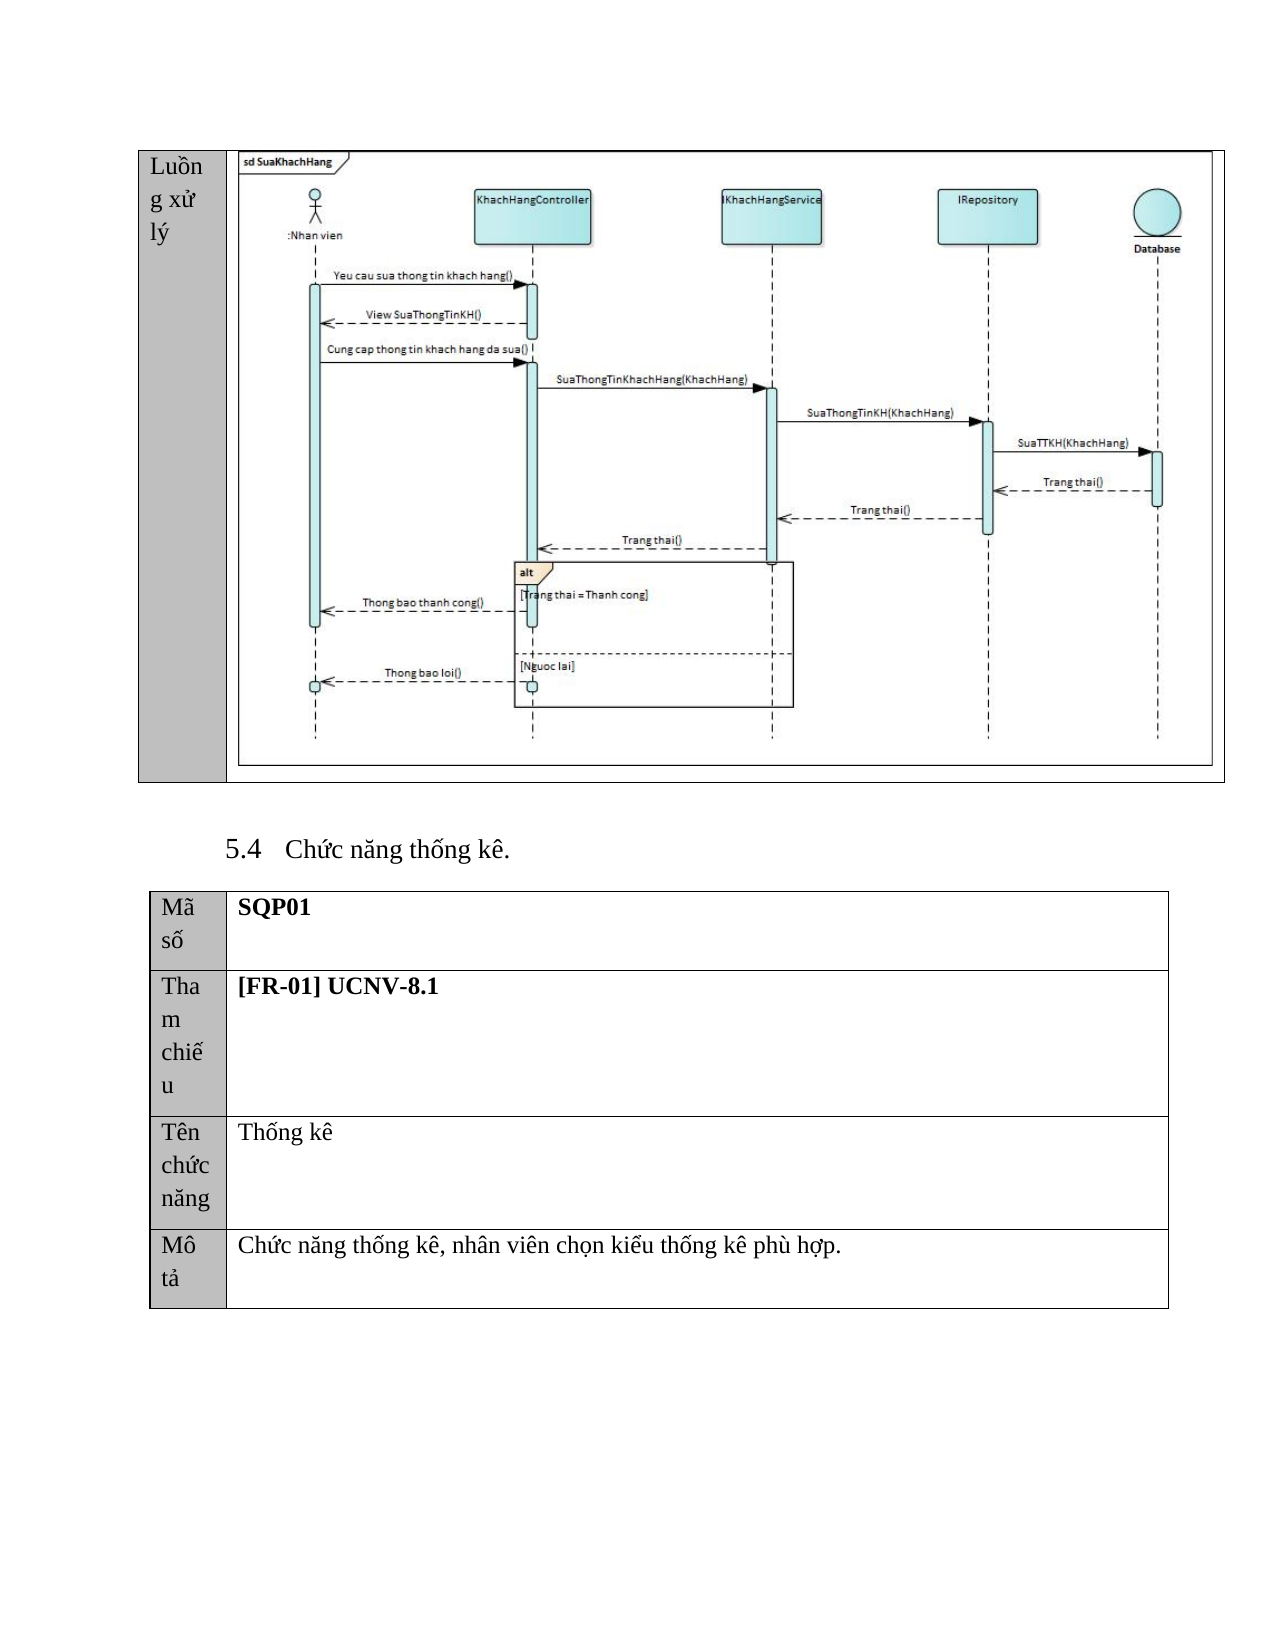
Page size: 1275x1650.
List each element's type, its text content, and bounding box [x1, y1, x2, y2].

table_header SQP01 [227, 892, 1168, 970]
table_cell Thống kê [227, 1117, 1168, 1229]
table_cell Chức năng thống kê, nhân viên chọn kiểu thống kê phù hợp. [227, 1230, 1168, 1308]
picture [237, 151, 1213, 766]
table_cell [227, 151, 1224, 782]
table_cell Tham chiếu [151, 971, 226, 1116]
table_header Mã số [151, 892, 226, 970]
table_cell Mô tả [151, 1230, 226, 1308]
table_cell [FR-01] UCNV-8.1 [227, 971, 1168, 1116]
table_cell Tên chức năng [151, 1117, 226, 1229]
text Chức năng thống kê. [225, 831, 1125, 865]
table_cell Luồng xử lý [139, 151, 226, 782]
